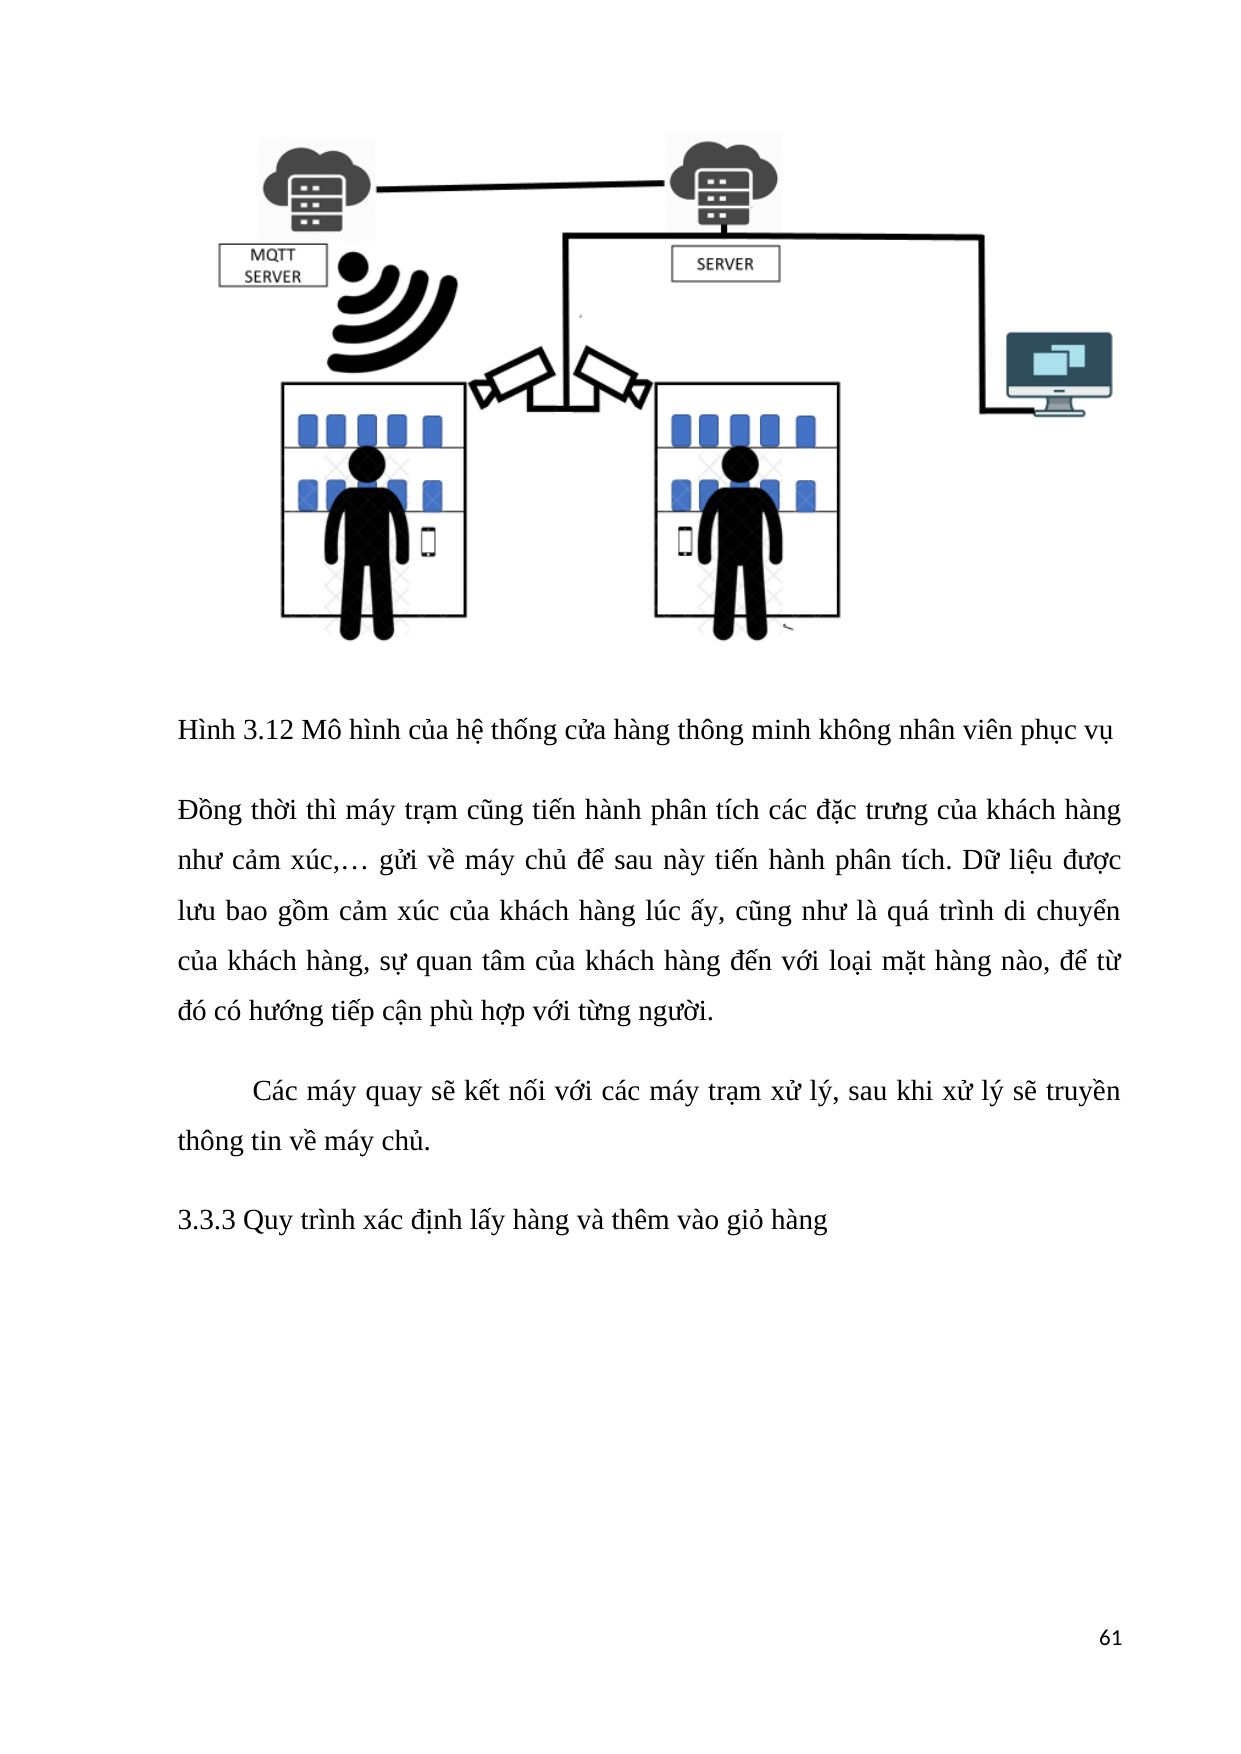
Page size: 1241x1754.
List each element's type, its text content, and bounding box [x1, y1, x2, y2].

picture [177, 118, 1153, 667]
text Hình 3.12 Mô hình của hệ thống cửa hàng thông minh không nhân viên phục vụ [177, 712, 1122, 746]
subtitle 3.3.3 Quy trình xác định lấy hàng và thêm vào giỏ hàng [177, 1202, 1122, 1236]
text Đồng thời thì máy trạm cũng tiến hành phân tích các đặc trưng của khách hàng như cảm xúc,… gửi về máy chủ để sau này tiến hành phân tích. Dữ liệu được lưu bao gồm cảm xúc của khách hàng lúc ấy, cũng như là quá trình di chuyển của khách hàng, sự quan tâm của khách hàng đến với loại mặt hàng nào, để từ đó có hướng tiếp cận phù hợp với từng người. [177, 792, 1122, 1027]
text Các máy quay sẽ kết nối với các máy trạm xử lý, sau khi xử lý sẽ truyền thông tin về máy chủ. [177, 1073, 1122, 1157]
